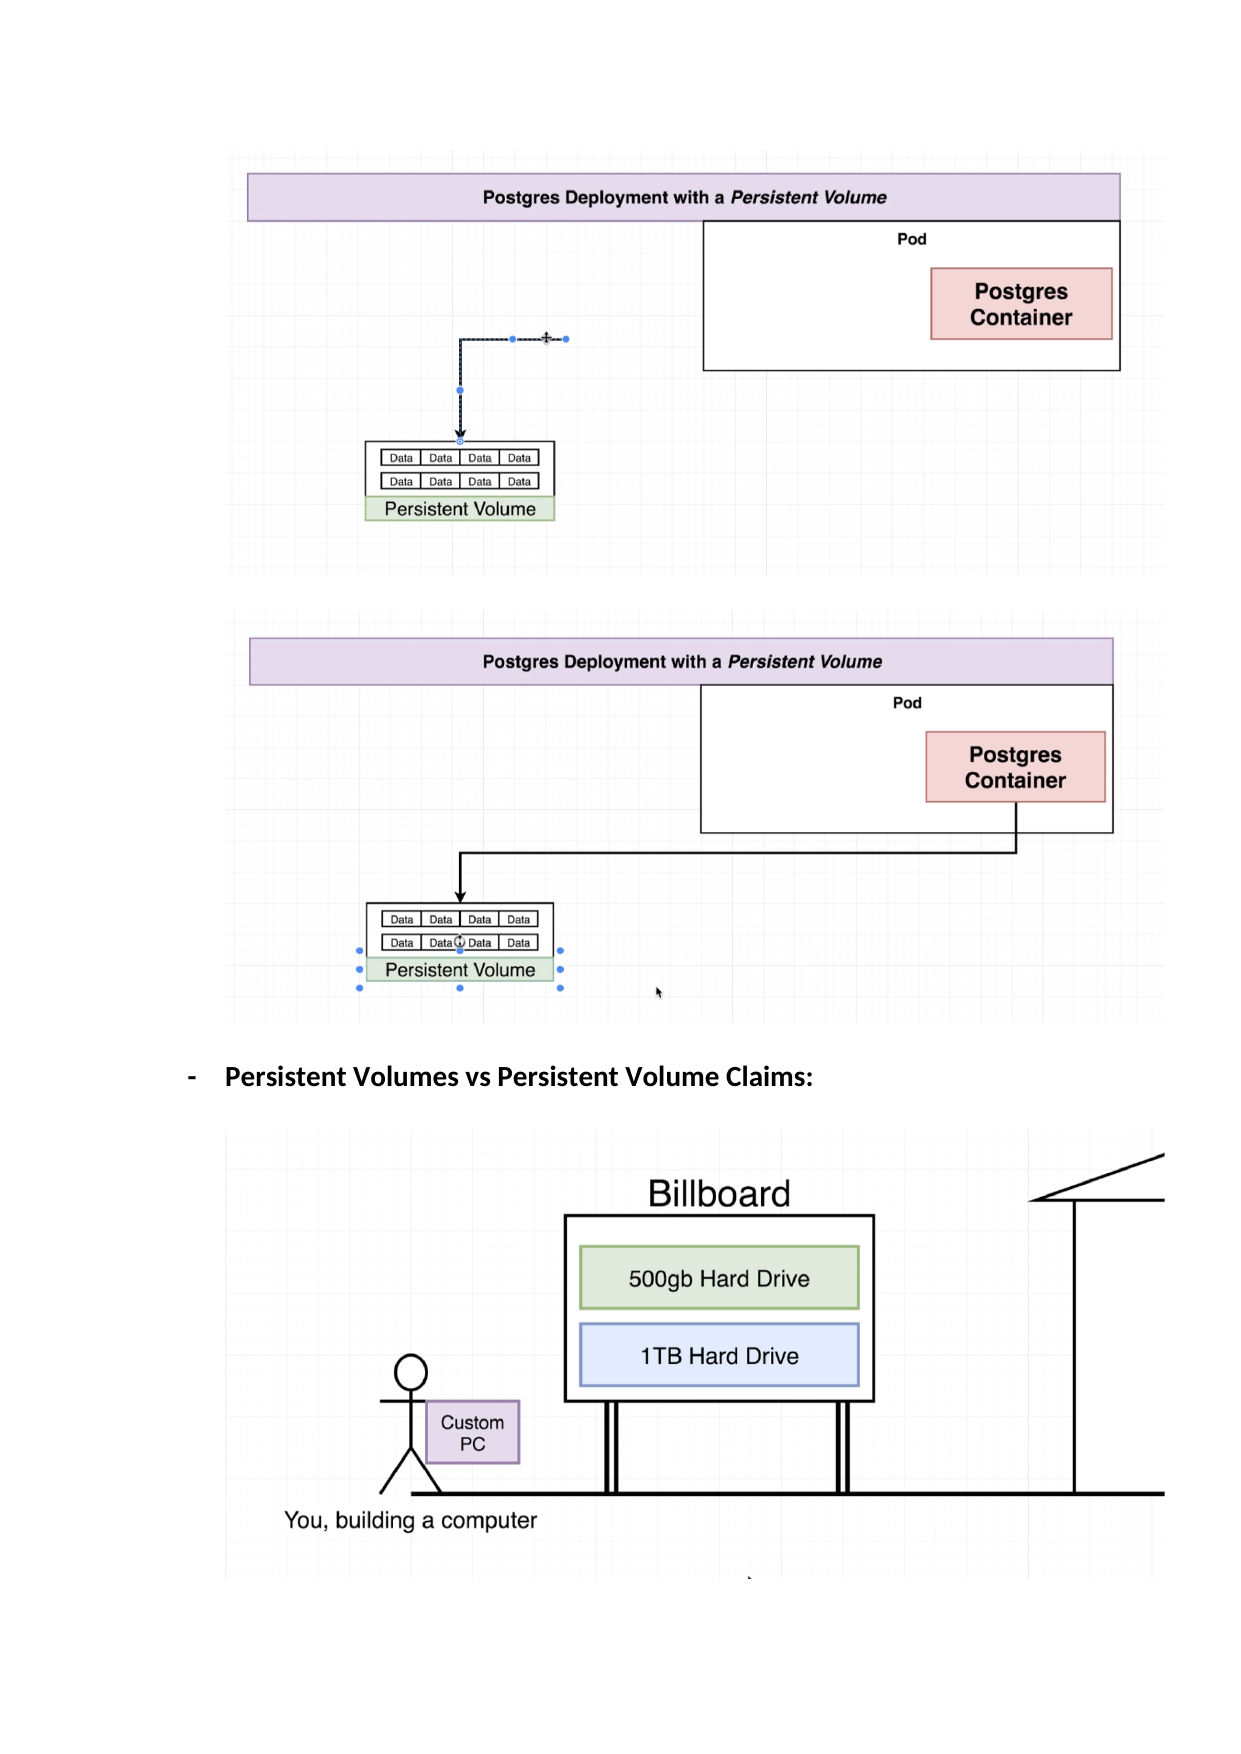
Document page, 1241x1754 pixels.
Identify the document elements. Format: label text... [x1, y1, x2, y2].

picture [225, 150, 1165, 575]
list Persistent Volumes vs Persistent Volume Claims: [187, 1058, 1090, 1094]
picture [225, 1129, 1165, 1579]
picture [225, 610, 1165, 1023]
